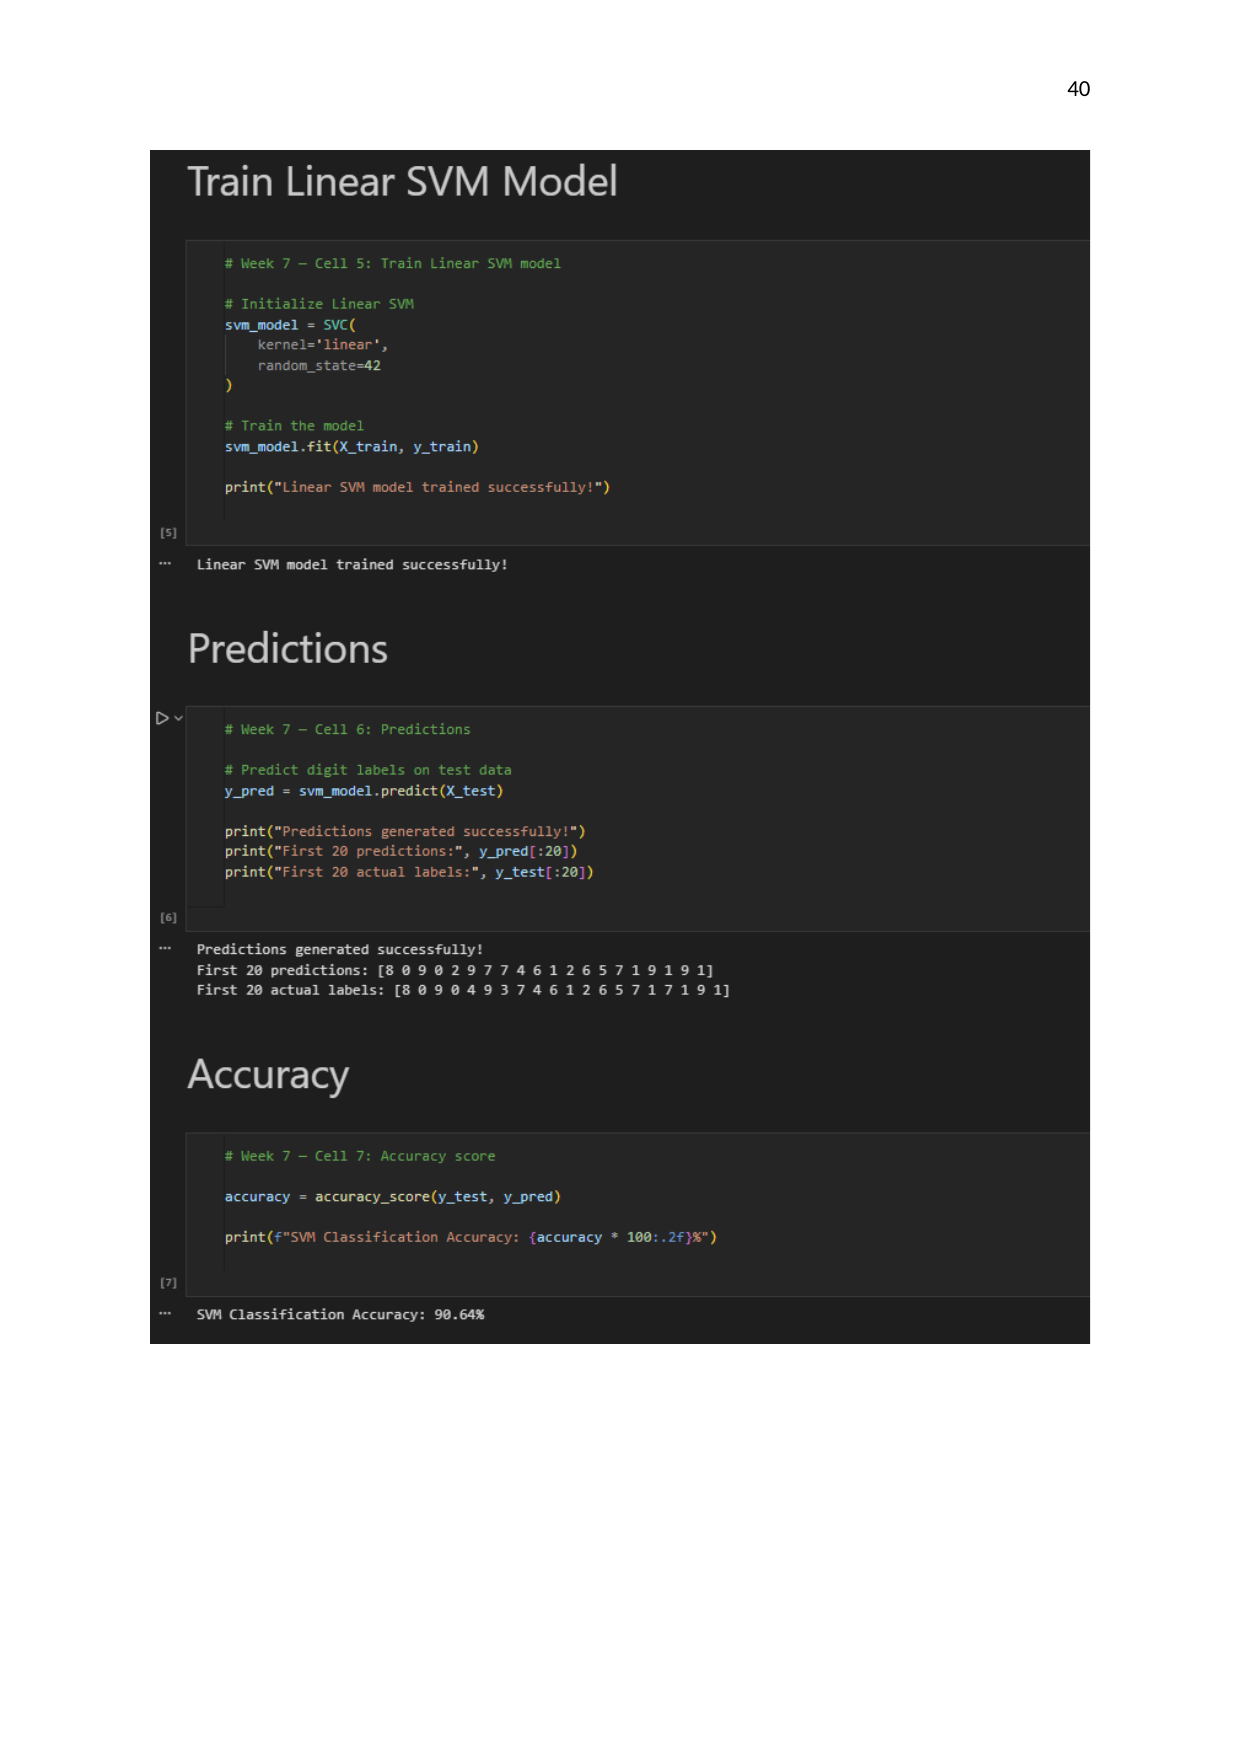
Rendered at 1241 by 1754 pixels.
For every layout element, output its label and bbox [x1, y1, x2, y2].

picture [150, 150, 1091, 1344]
